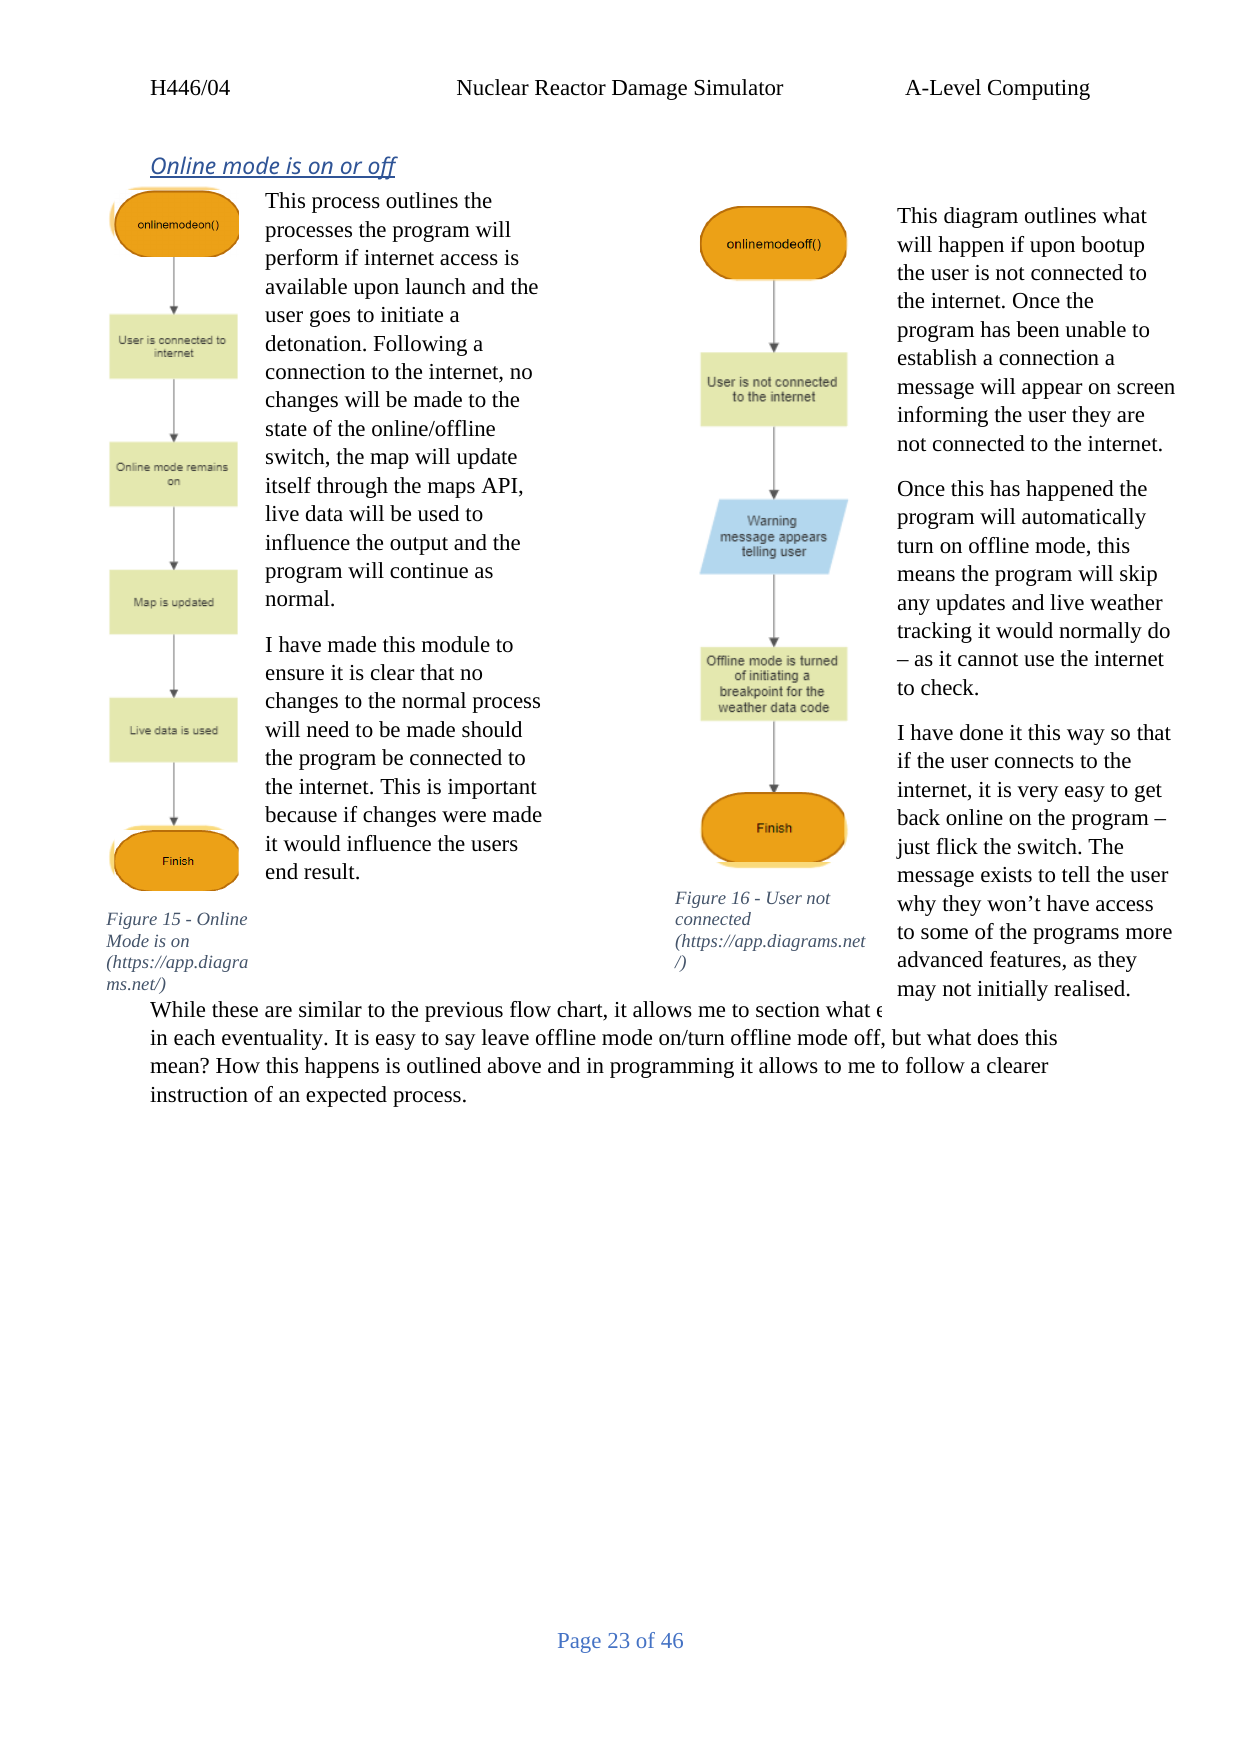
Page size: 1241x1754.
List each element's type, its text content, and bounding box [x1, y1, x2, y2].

picture [675, 194, 865, 873]
subtitle Online mode is on or off [150, 150, 1090, 181]
text While these are similar to the previous flow chart, it allows me to section what exactly should happen in each eventuality. It is easy to say leave offline mode on/turn offline mode off, but what does this mean? How this happens is outlined above and in programming it allows to me to follow a clearer instruction of an expected process. [150, 996, 1090, 1107]
picture [106, 183, 242, 897]
